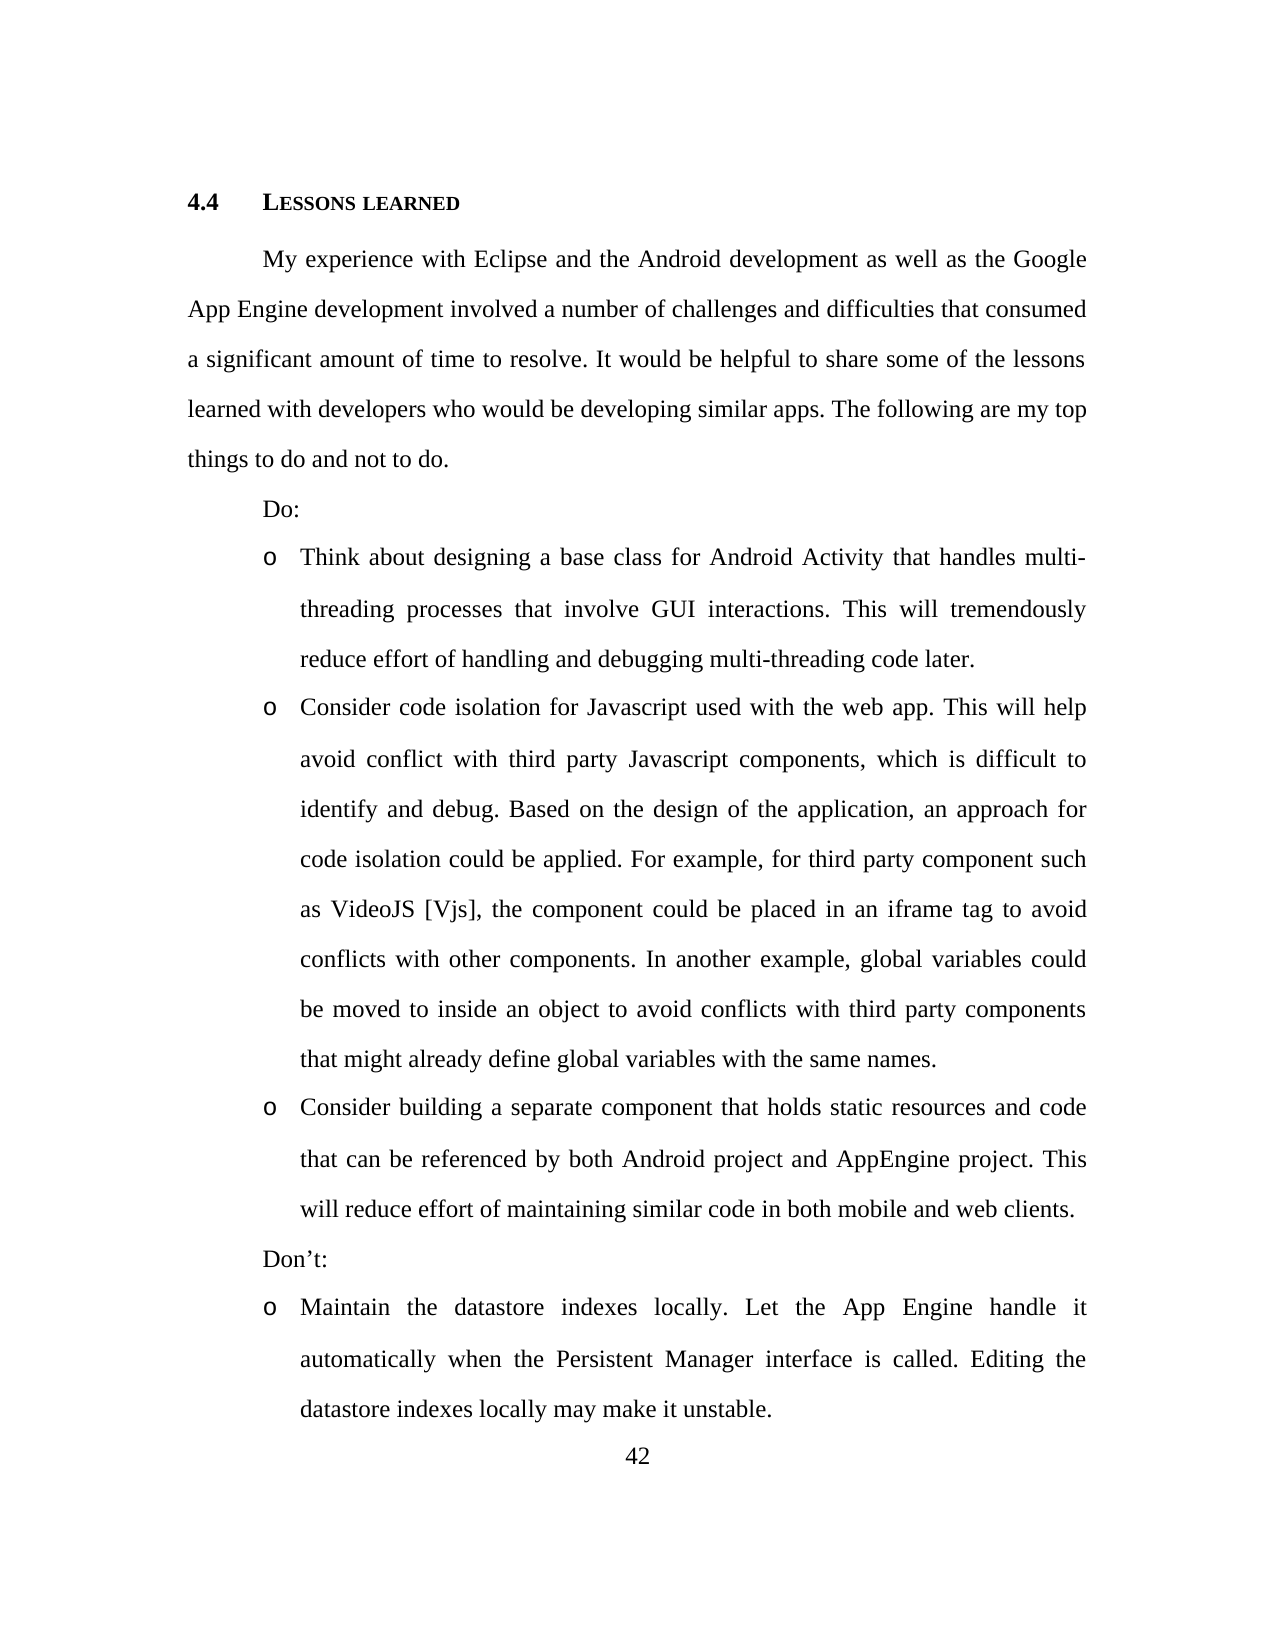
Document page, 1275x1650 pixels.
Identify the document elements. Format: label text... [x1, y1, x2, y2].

list Consider building a separate component that holds static resources and code that can be referenced by both Android project and AppEngine project. This will reduce effort of maintaining similar code in both mobile and web clients. [262, 1072, 1087, 1222]
subtitle 4.4 Lessons learned [187, 187, 1087, 216]
text Don’t: [262, 1222, 1087, 1272]
text Do: [187, 472, 1087, 522]
list Maintain the datastore indexes locally. Let the App Engine handle it automatically when the Persistent Manager interface is called. Editing the datastore indexes locally may make it unstable. [262, 1272, 1087, 1422]
list Consider code isolation for Javascript used with the web app. This will help avoid conflict with third party Javascript components, which is difficult to identify and debug. Based on the design of the application, an approach for code isolation could be applied. For example, for third party component such as VideoJS [Vjs], the component could be placed in an iframe tag to avoid conflicts with other components. In another example, global variables could be moved to inside an object to avoid conflicts with third party components that might already define global variables with the same names. [262, 672, 1087, 1072]
list Think about designing a base class for Android Activity that handles multi-threading processes that involve GUI interactions. This will tremendously reduce effort of handling and debugging multi-threading code later. [262, 522, 1087, 672]
text My experience with Eclipse and the Android development as well as the Google App Engine development involved a number of challenges and difficulties that consumed a significant amount of time to resolve. It would be helpful to share some of the lessons learned with developers who would be developing similar apps. The following are my top things to do and not to do. [187, 222, 1087, 472]
